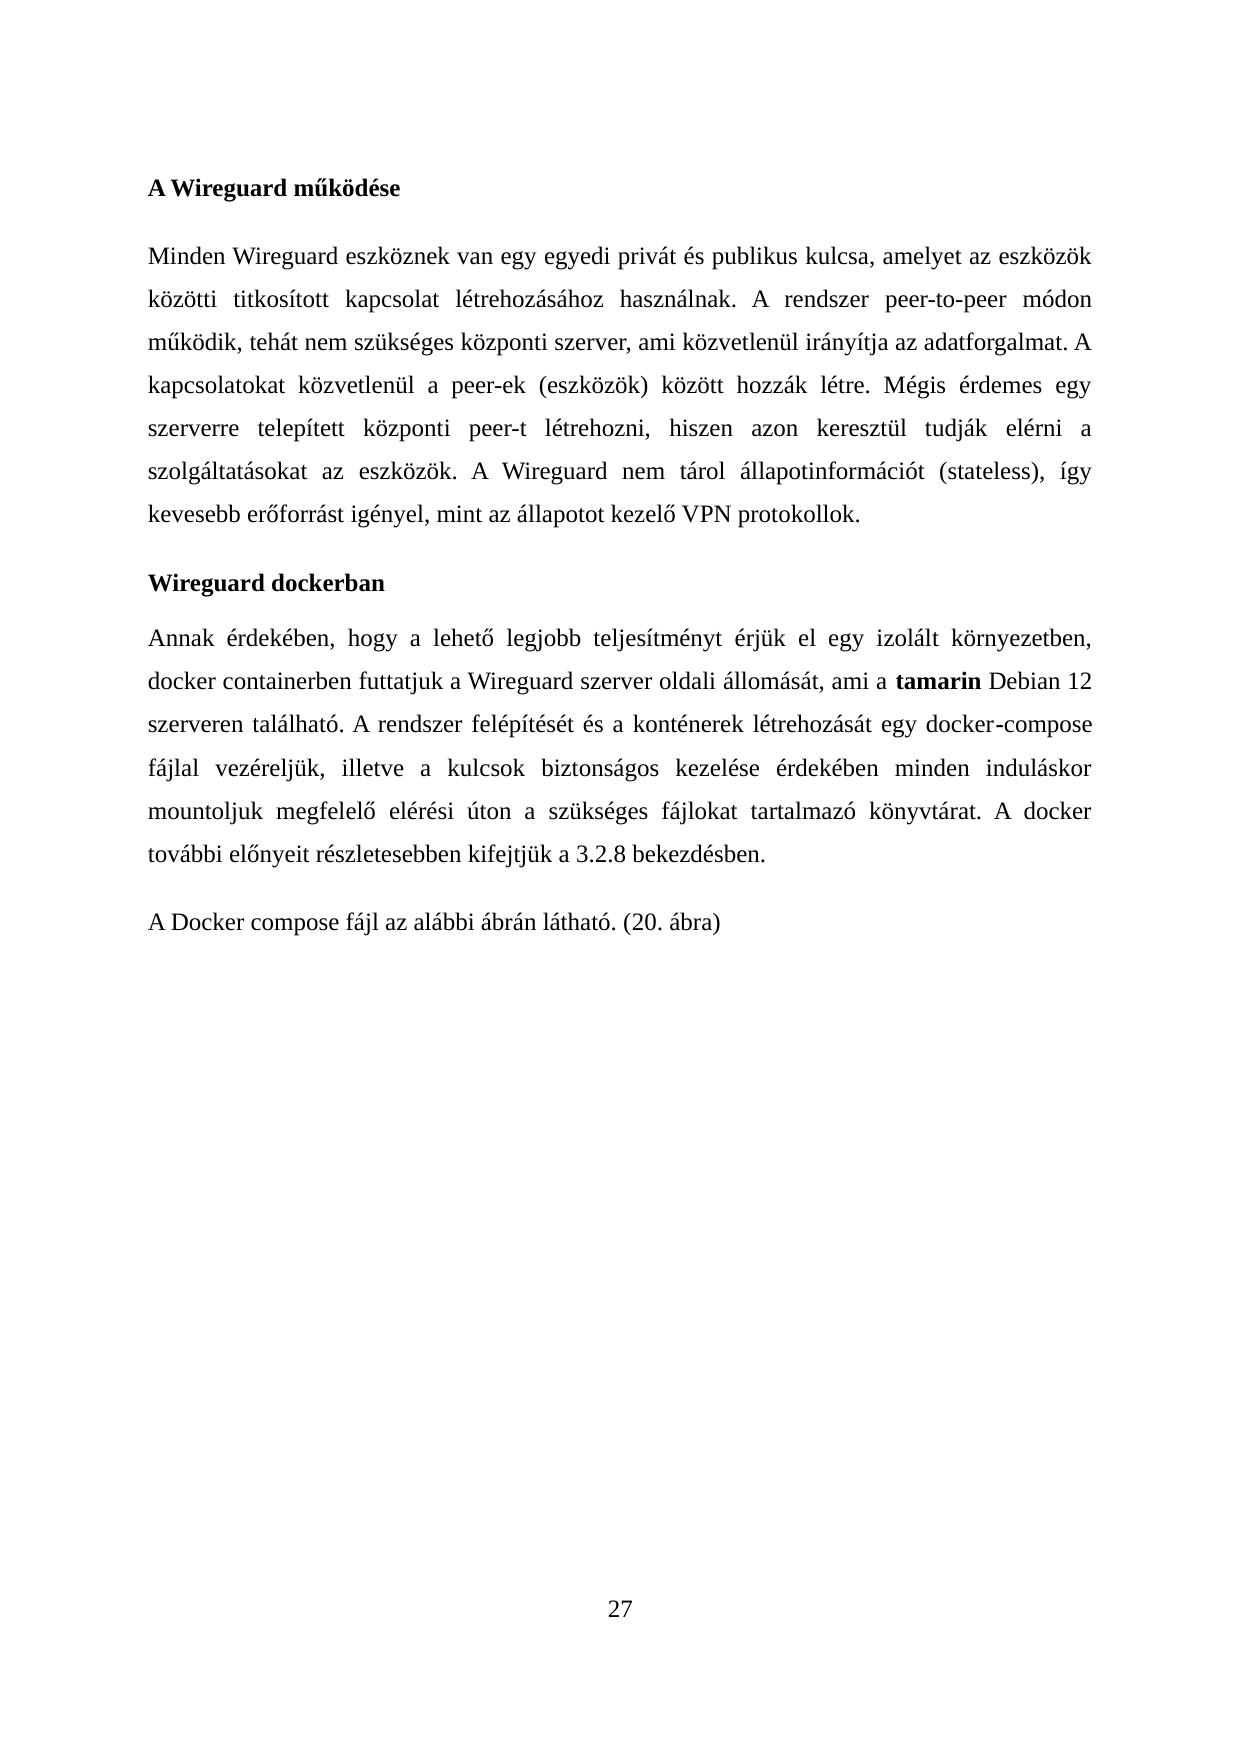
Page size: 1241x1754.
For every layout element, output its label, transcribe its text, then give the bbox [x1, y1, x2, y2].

text Minden Wireguard eszköznek van egy egyedi privát és publikus kulcsa, amelyet az eszközök közötti titkosított kapcsolat létrehozásához használnak. A rendszer peer-to-peer módon működik, tehát nem szükséges központi szerver, ami közvetlenül irányítja az adatforgalmat. A kapcsolatokat közvetlenül a peer-ek (eszközök) között hozzák létre. Mégis érdemes egy szerverre telepített központi peer-t létrehozni, hiszen azon keresztül tudják elérni a szolgáltatásokat az eszközök. A Wireguard nem tárol állapotinformációt (stateless), így kevesebb erőforrást igényel, mint az állapotot kezelő VPN protokollok. [148, 241, 1092, 528]
text Wireguard dockerban [148, 568, 1092, 596]
text Annak érdekében, hogy a lehető legjobb teljesítményt érjük el egy izolált környezetben, docker containerben futtatjuk a Wireguard szerver oldali állomását, ami a tamarin Debian 12 szerveren található. A rendszer felépítését és a konténerek létrehozását egy docker-compose fájlal vezéreljük, illetve a kulcsok biztonságos kezelése érdekében minden induláskor mountoljuk megfelelő elérési úton a szükséges fájlokat tartalmazó könyvtárat. A docker további előnyeit részletesebben kifejtjük a 3.2.8 bekezdésben. [148, 623, 1092, 868]
text A Wireguard működése [148, 173, 1092, 201]
text A Docker compose fájl az alábbi ábrán látható. (20. ábra) [148, 907, 1092, 936]
